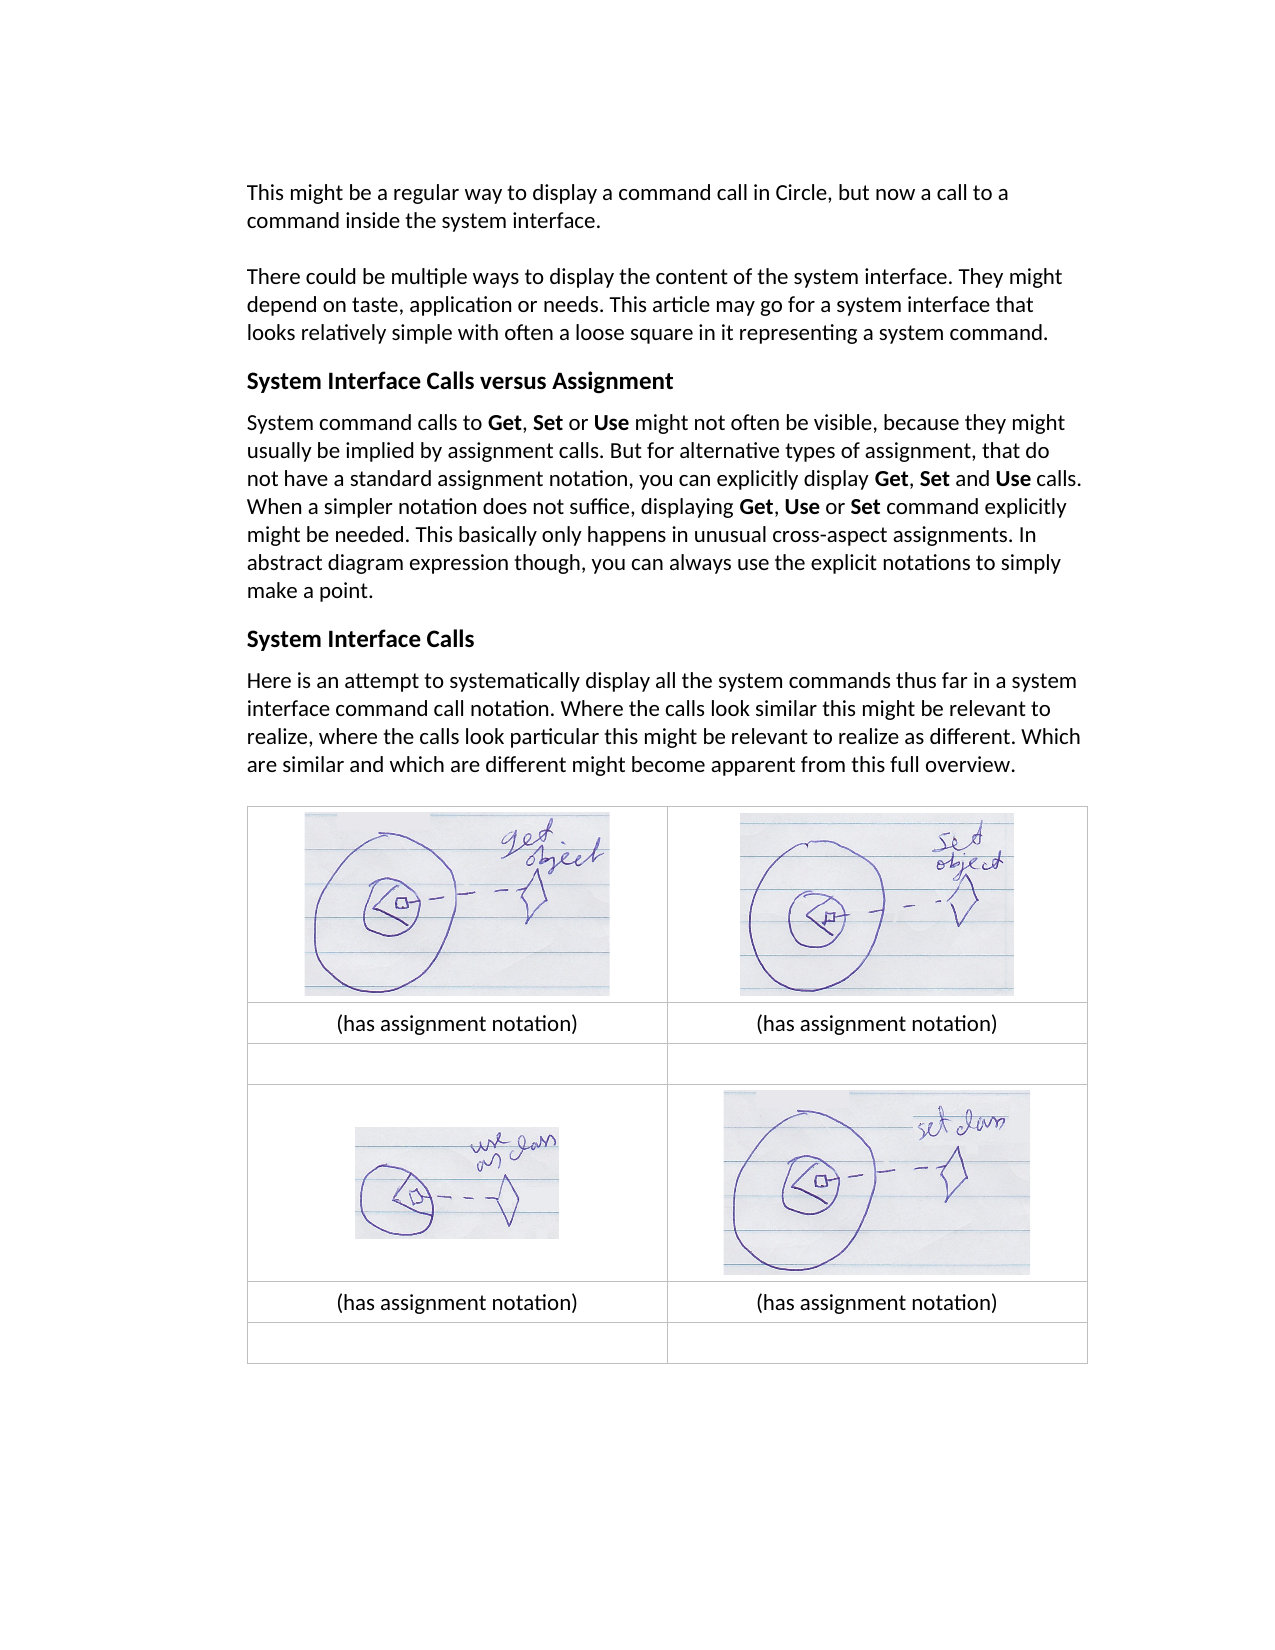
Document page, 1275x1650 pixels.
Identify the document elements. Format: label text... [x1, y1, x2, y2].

table_cell [248, 1323, 667, 1362]
text Here is an attempt to systematically display all the system commands thus far in a system interface command call notation. Where the calls look similar this might be relevant to realize, where the calls look particular this might be relevant to realize as different. Which are similar and which are different might become apparent from this full overview. [247, 666, 1087, 778]
subtitle System Interface Calls versus Assignment [247, 365, 1087, 395]
table_cell (has assignment notation) [248, 1003, 667, 1043]
table_cell [248, 1044, 667, 1084]
table_header [248, 807, 667, 1002]
subtitle System Interface Calls [247, 623, 1087, 653]
table_cell [668, 1323, 1087, 1362]
table_cell (has assignment notation) [668, 1003, 1087, 1043]
picture [723, 1090, 1031, 1275]
text System command calls to Get, Set or Use might not often be visible, because they might usually be implied by assignment calls. But for alternative types of assignment, that do not have a standard assignment notation, you can explicitly display Get, Set and Use calls. When a simpler notation does not suffice, displaying Get, Use or Set command explicitly might be needed. This basically only happens in unusual cross-aspect assignments. In abstract diagram expression though, you can always use the explicit notations to simply make a point. [247, 408, 1087, 604]
text This might be a regular way to display a command call in Circle, but now a call to a command inside the system interface. [247, 178, 1087, 234]
table_cell (has assignment notation) [668, 1282, 1087, 1322]
table_cell (has assignment notation) [248, 1282, 667, 1322]
picture [355, 1127, 559, 1239]
picture [740, 813, 1014, 996]
table_header [668, 807, 1087, 1002]
table_cell [668, 1044, 1087, 1084]
picture [304, 812, 610, 996]
table_cell [248, 1085, 667, 1281]
table_cell [668, 1085, 1087, 1281]
text There could be multiple ways to display the content of the system interface. They might depend on taste, application or needs. This article may go for a system interface that looks relatively simple with often a loose square in it representing a system command. [247, 262, 1087, 346]
